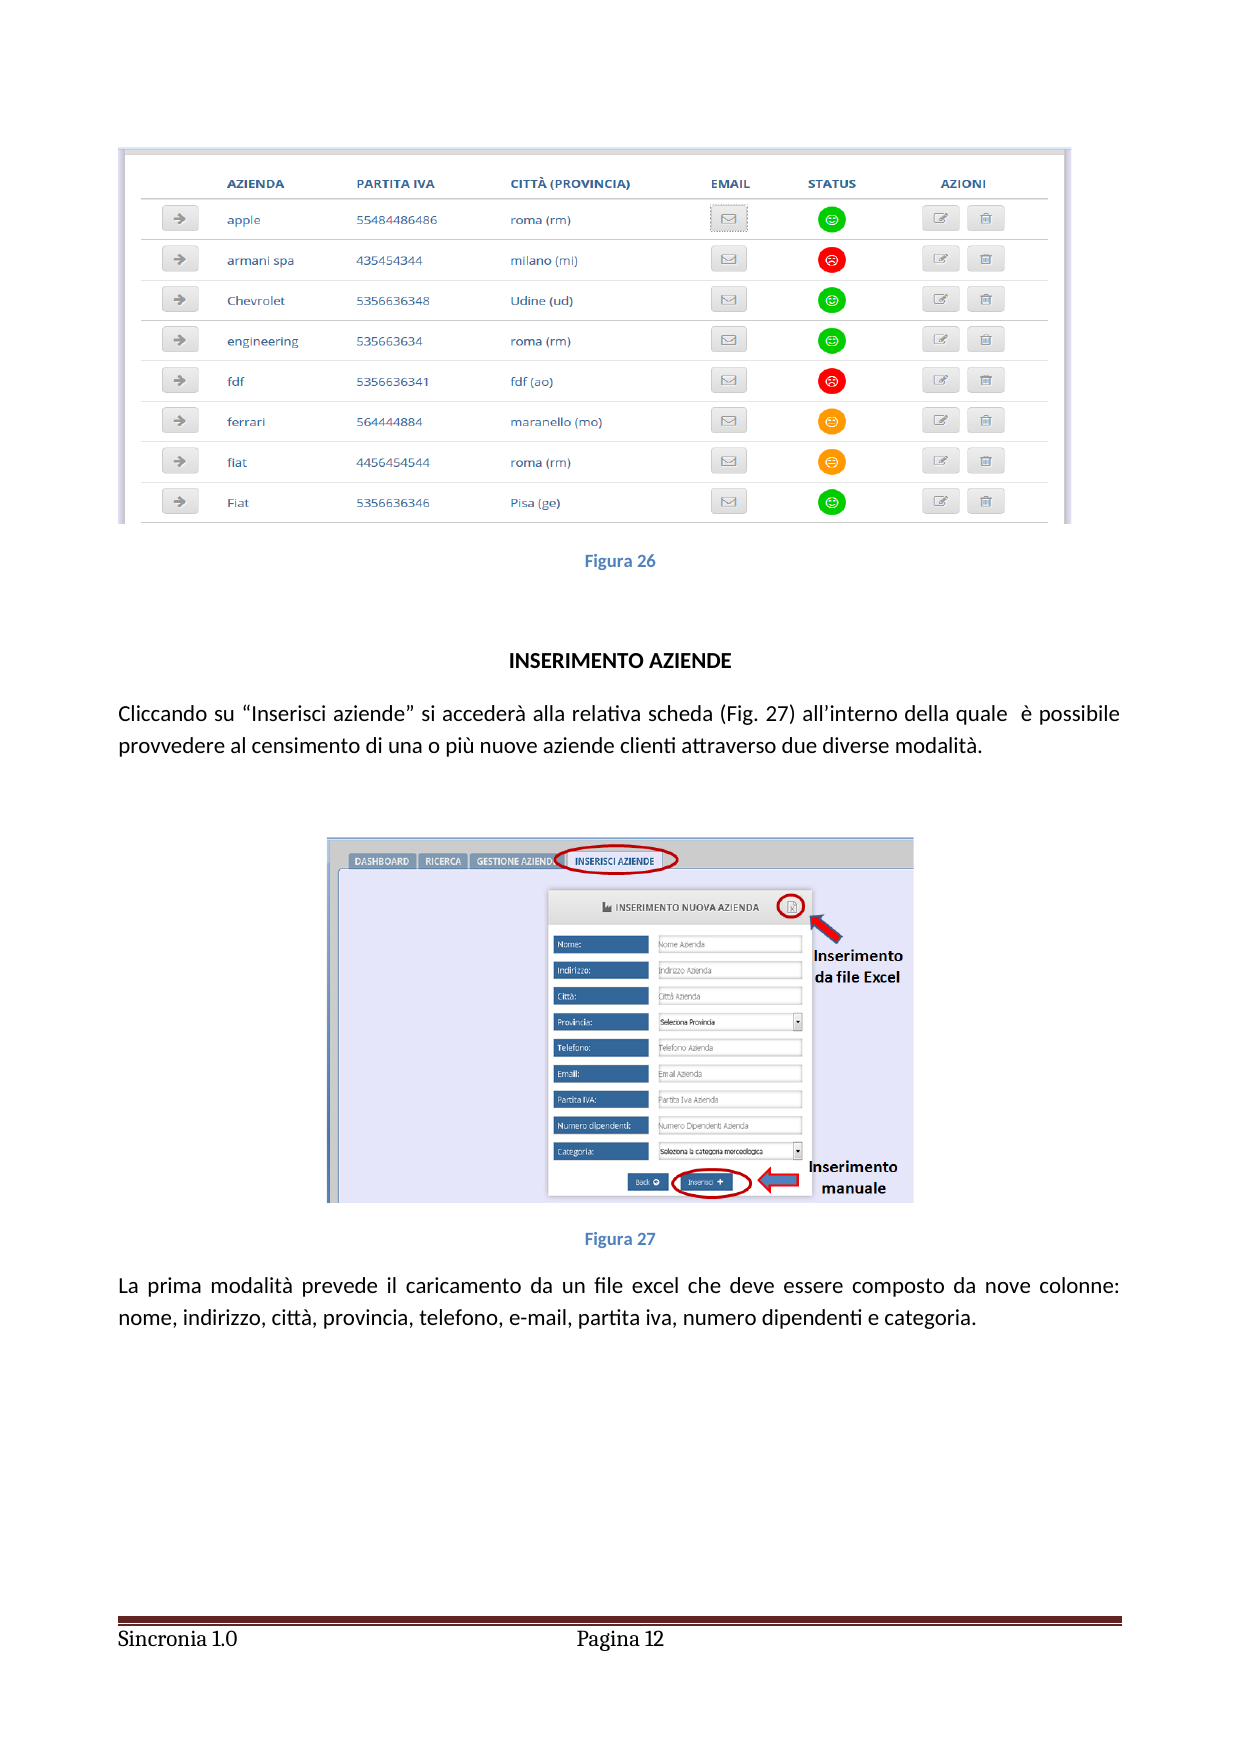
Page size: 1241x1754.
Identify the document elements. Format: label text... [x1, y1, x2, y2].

text INSERIMENTO AZIENDE [118, 646, 1122, 674]
text Cliccando su “Inserisci aziende” si accederà alla relativa scheda (Fig. 27) all’interno della quale è possibile provvedere al censimento di una o più nuove aziende clienti attraverso due diverse modalità. [118, 699, 1122, 759]
text La prima modalità prevede il caricamento da un file excel che deve essere composto da nove colonne: nome, indirizzo, città, provincia, telefono, e-mail, partita iva, numero dipendenti e categoria. [118, 1271, 1122, 1332]
picture [118, 147, 1072, 524]
picture [326, 837, 914, 1203]
